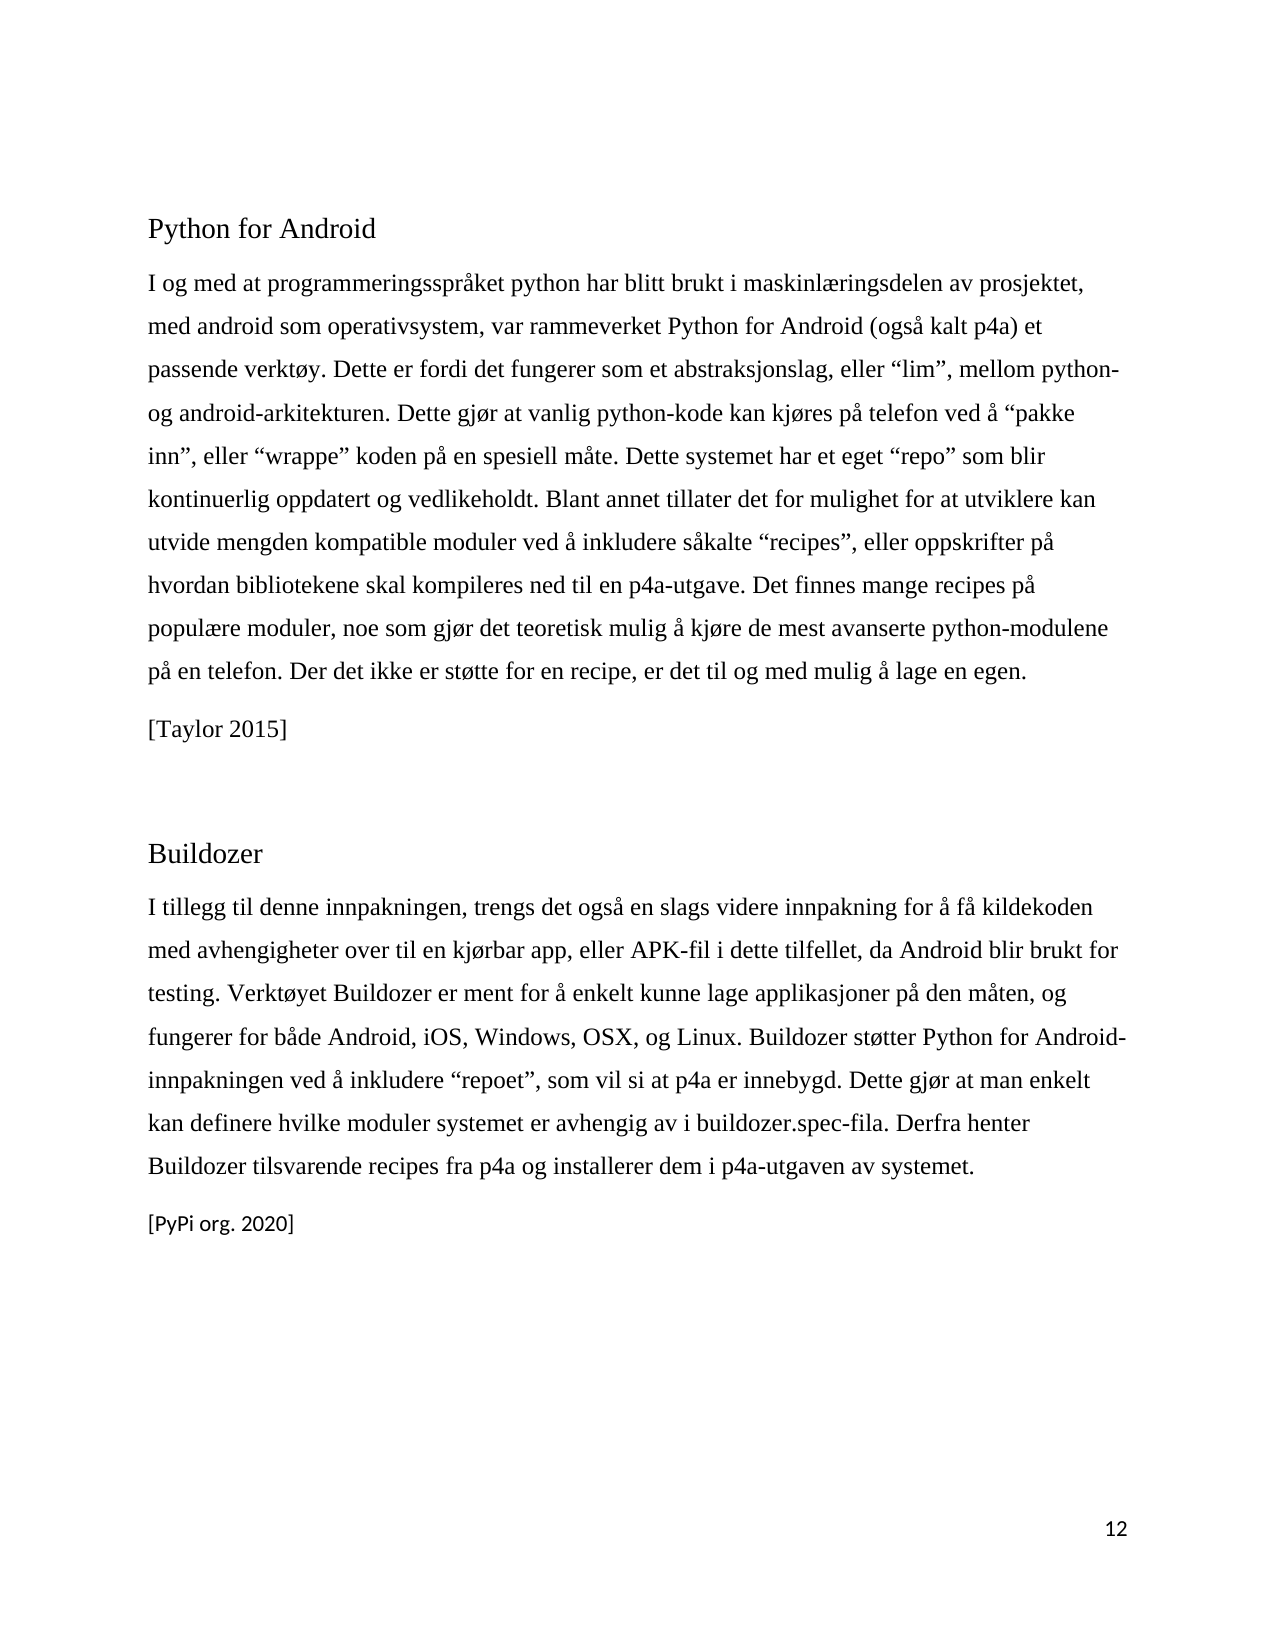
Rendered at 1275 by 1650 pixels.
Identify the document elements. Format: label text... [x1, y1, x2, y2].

subtitle Python for Android [148, 212, 1127, 245]
text I tillegg til denne innpakningen, trengs det også en slags videre innpakning for å få kildekoden med avhengigheter over til en kjørbar app, eller APK-fil i dette tilfellet, da Android blir brukt for testing. Verktøyet Buildozer er ment for å enkelt kunne lage applikasjoner på den måten, og fungerer for både Android, iOS, Windows, OSX, og Linux. Buildozer støtter Python for Android-innpakningen ved å inkludere “repoet”, som vil si at p4a er innebygd. Dette gjør at man enkelt kan definere hvilke moduler systemet er avhengig av i buildozer.spec-fila. Derfra henter Buildozer tilsvarende recipes fra p4a og installerer dem i p4a-utgaven av systemet. [148, 892, 1127, 1180]
text [PyPi org. 2020] [148, 1209, 1127, 1237]
text I og med at programmeringsspråket python har blitt brukt i maskinlæringsdelen av prosjektet, med android som operativsystem, var rammeverket Python for Android (også kalt p4a) et passende verktøy. Dette er fordi det fungerer som et abstraksjonslag, eller “lim”, mellom python- og android-arkitekturen. Dette gjør at vanlig python-kode kan kjøres på telefon ved å “pakke inn”, eller “wrappe” koden på en spesiell måte. Dette systemet har et eget “repo” som blir kontinuerlig oppdatert og vedlikeholdt. Blant annet tillater det for mulighet for at utviklere kan utvide mengden kompatible moduler ved å inkludere såkalte “recipes”, eller oppskrifter på hvordan bibliotekene skal kompileres ned til en p4a-utgave. Det finnes mange recipes på populære moduler, noe som gjør det teoretisk mulig å kjøre de mest avanserte python-modulene på en telefon. Der det ikke er støtte for en recipe, er det til og med mulig å lage en egen. [148, 268, 1127, 685]
text [Taylor 2015] [148, 714, 1127, 743]
subtitle Buildozer [148, 836, 1127, 869]
